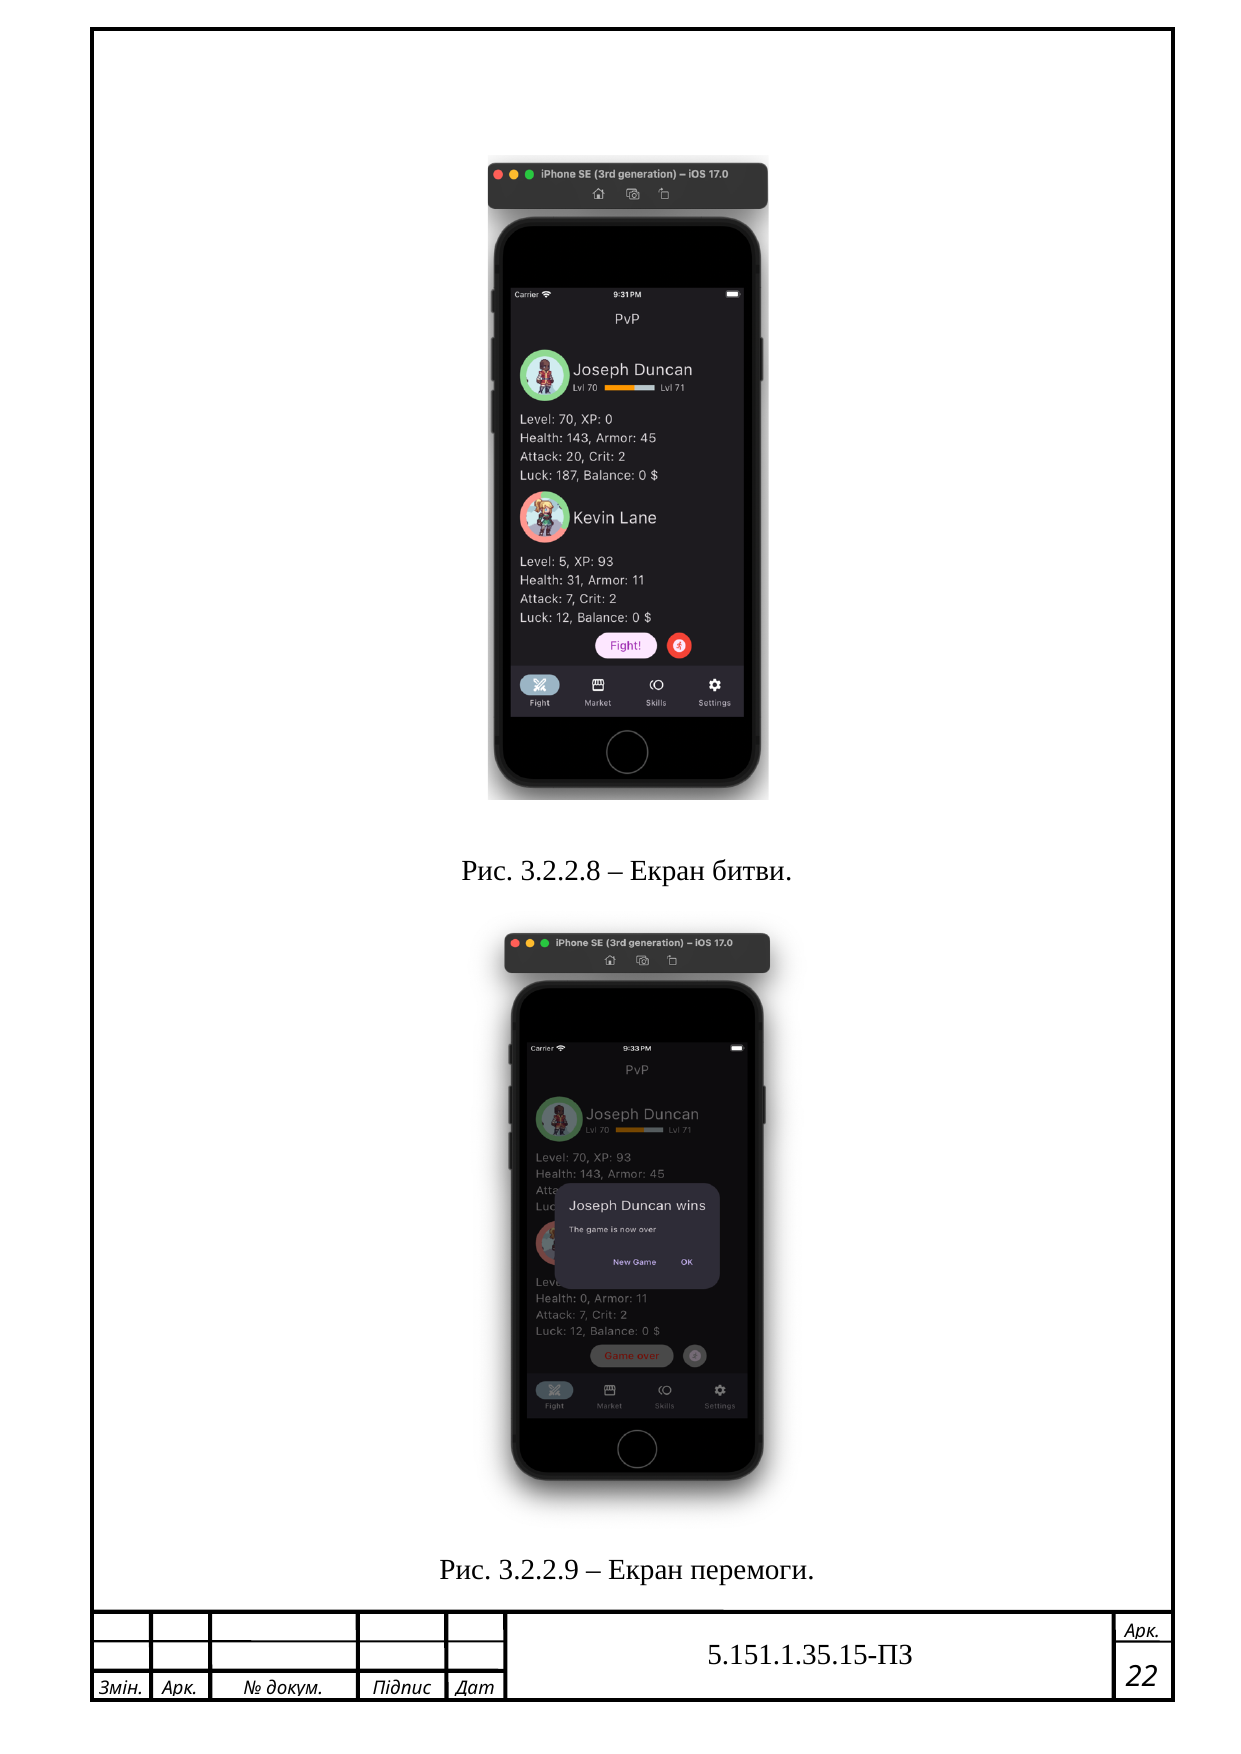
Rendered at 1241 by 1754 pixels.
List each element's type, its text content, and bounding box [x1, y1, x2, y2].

text Рис. 3.2.2.8 – Екран битви. [119, 853, 1134, 887]
picture [487, 155, 769, 800]
picture [463, 907, 811, 1533]
